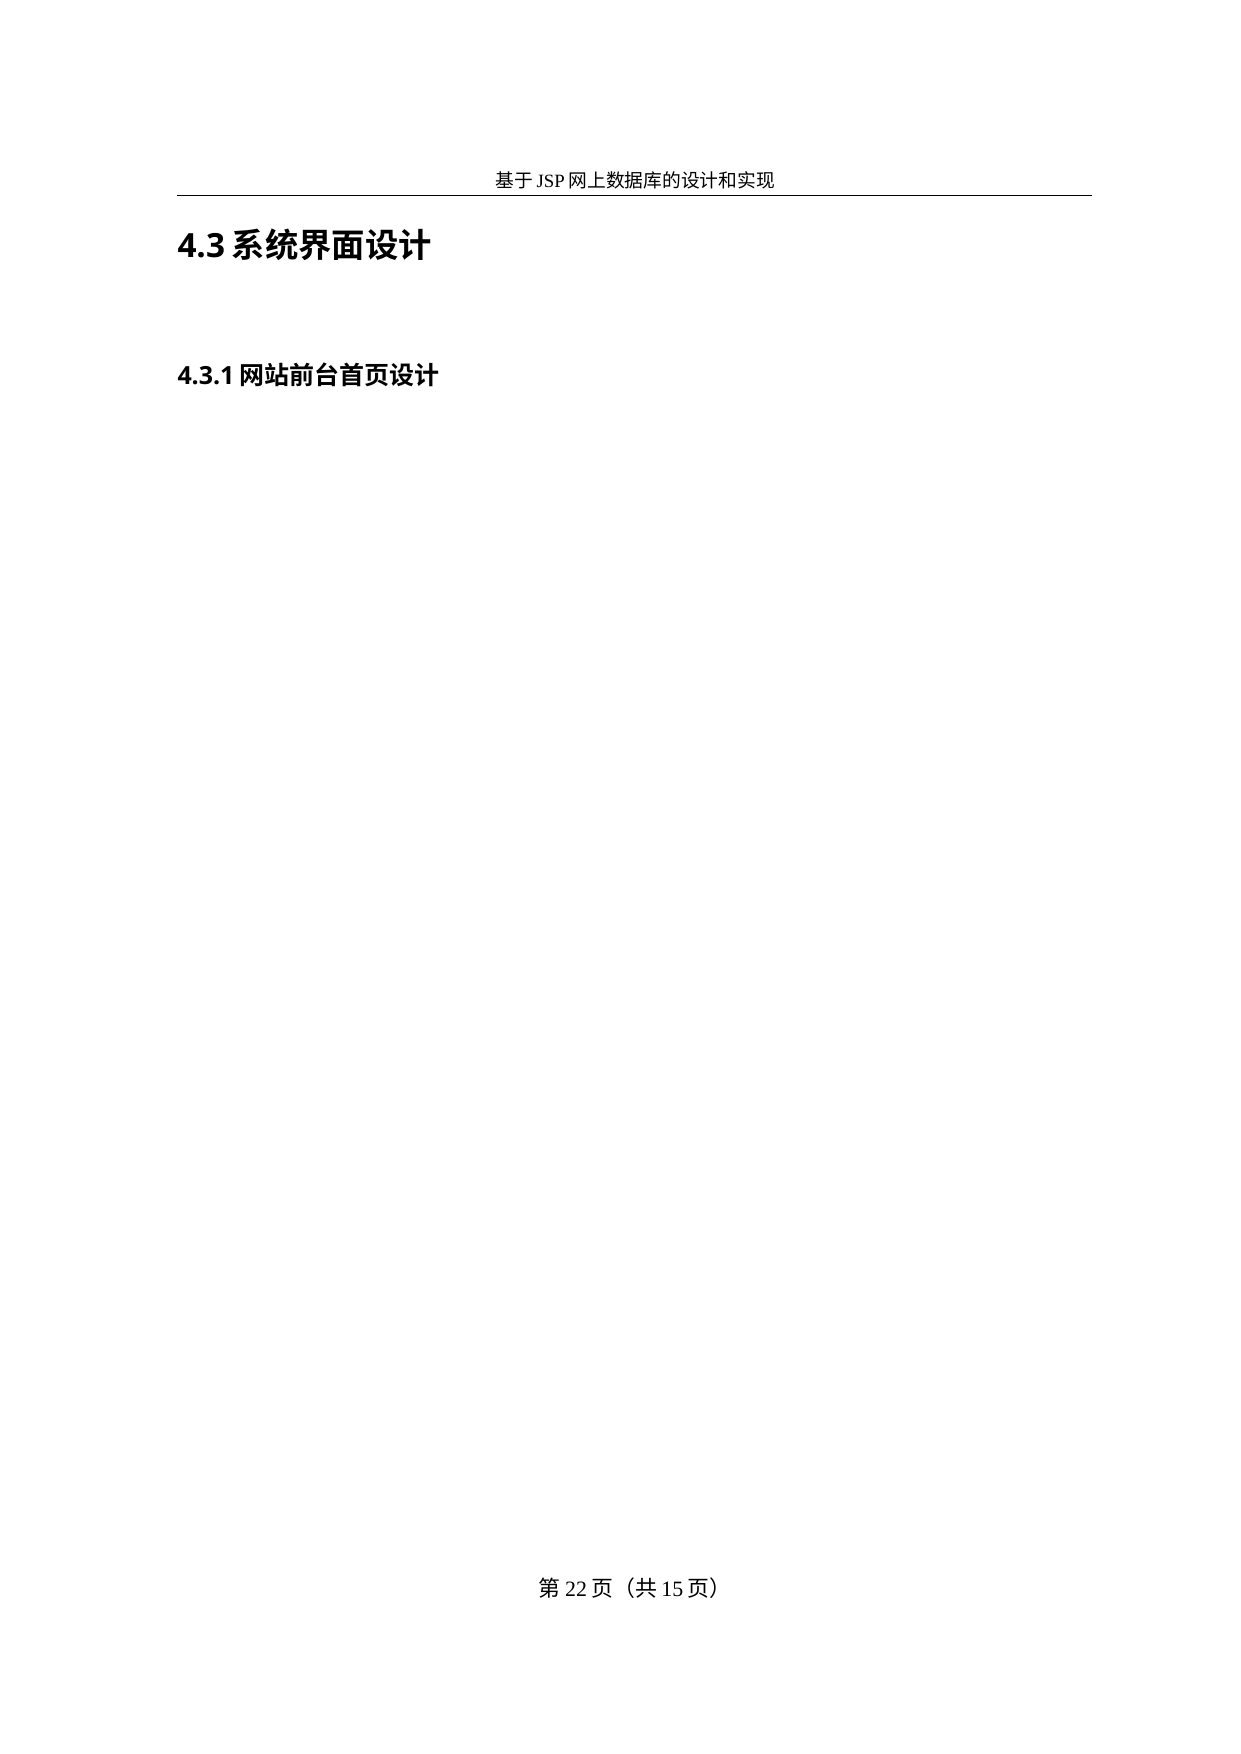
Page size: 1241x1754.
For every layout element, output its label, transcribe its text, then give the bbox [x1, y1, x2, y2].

subtitle 4.3系统界面设计 [177, 209, 1092, 277]
subtitle 4.3.1网站前台首页设计 [177, 340, 1092, 408]
